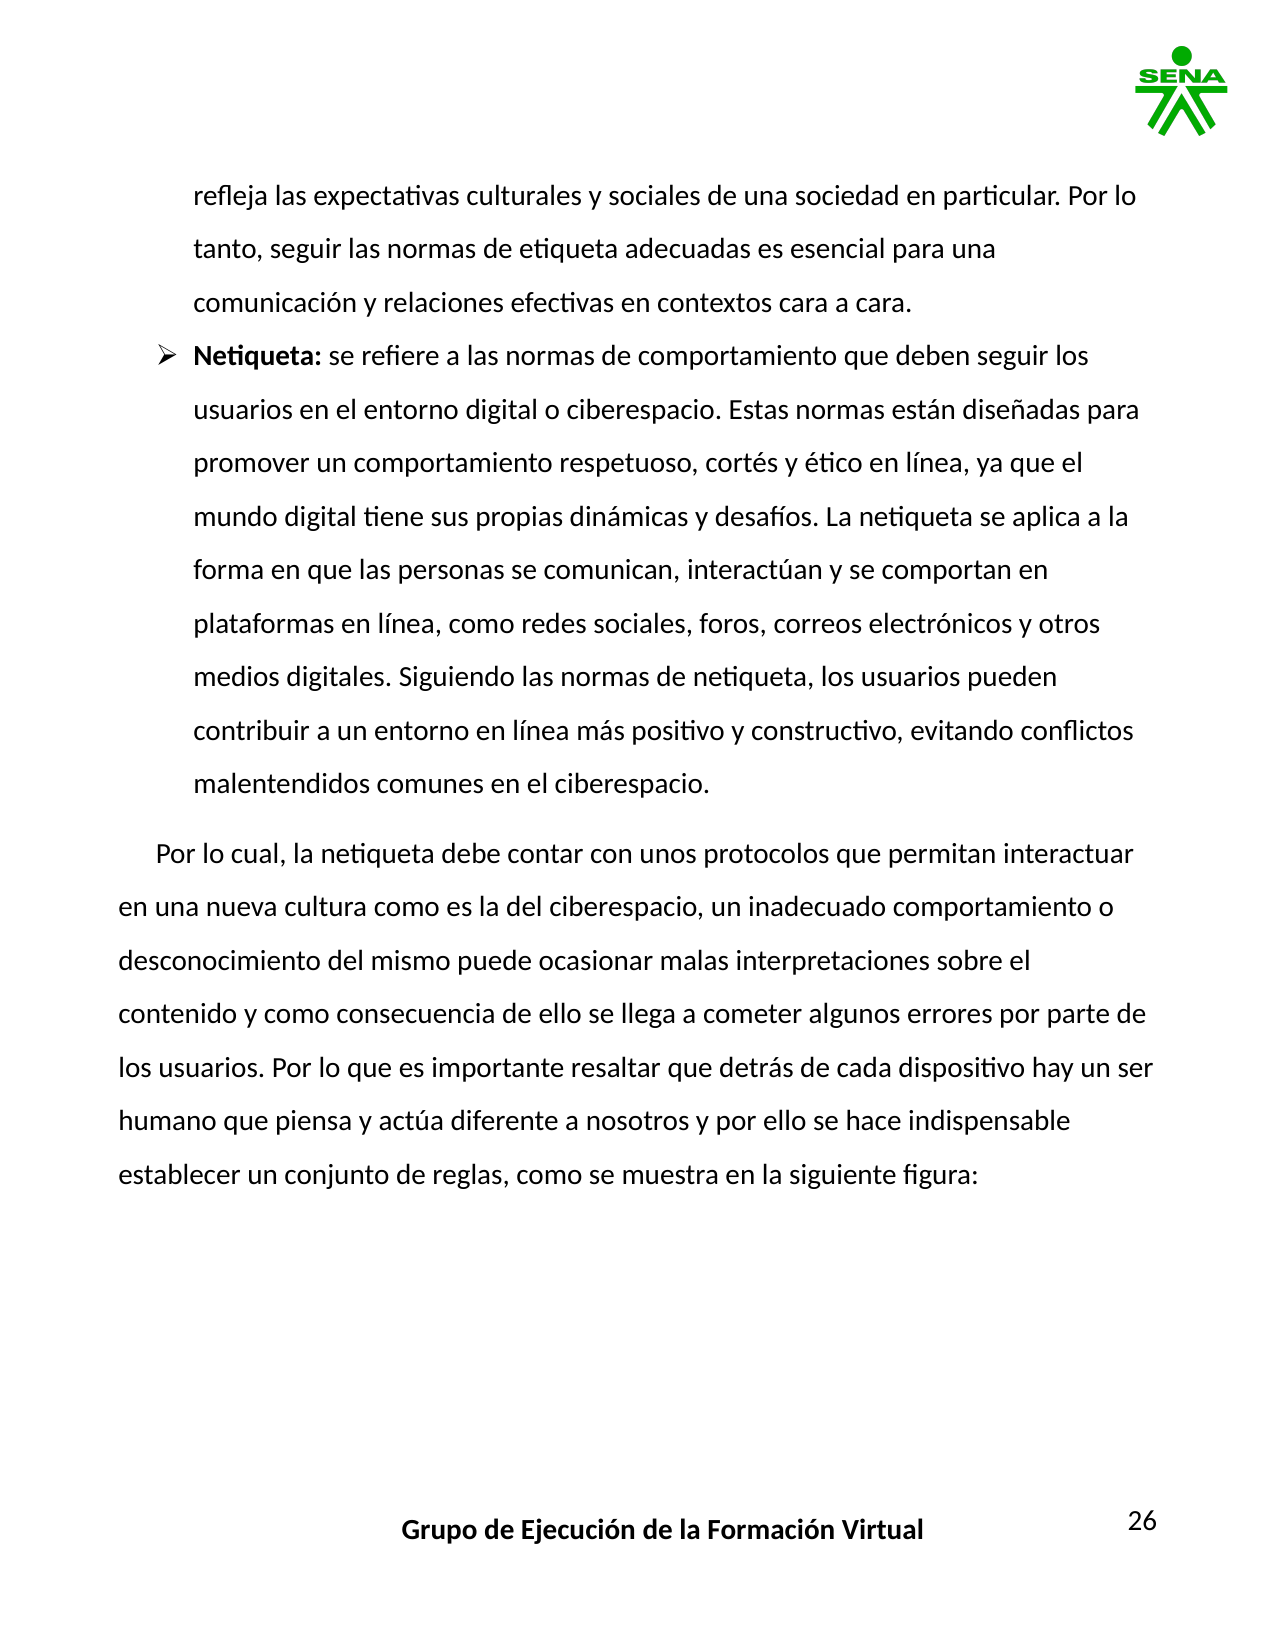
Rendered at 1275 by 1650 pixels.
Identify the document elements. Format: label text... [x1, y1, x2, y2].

text Por lo cual, la netiqueta debe contar con unos protocolos que permitan interactuar en una nueva cultura como es la del ciberespacio, un inadecuado comportamiento o desconocimiento del mismo puede ocasionar malas interpretaciones sobre el contenido y como consecuencia de ello se llega a cometer algunos errores por parte de los usuarios. Por lo que es importante resaltar que detrás de cada dispositivo hay un ser humano que piensa y actúa diferente a nosotros y por ello se hace indispensable establecer un conjunto de reglas, como se muestra en la siguiente figura: [118, 835, 1157, 1191]
list Netiqueta: se refiere a las normas de comportamiento que deben seguir los usuarios en el entorno digital o ciberespacio. Estas normas están diseñadas para promover un comportamiento respetuoso, cortés y ético en línea, ya que el mundo digital tiene sus propias dinámicas y desafíos. La netiqueta se aplica a la forma en que las personas se comunican, interactúan y se comportan en plataformas en línea, como redes sociales, foros, correos electrónicos y otros medios digitales. Siguiendo las normas de netiqueta, los usuarios pueden contribuir a un entorno en línea más positivo y constructivo, evitando conflictos malentendidos comunes en el ciberespacio. [156, 337, 1157, 801]
picture [1135, 46, 1228, 136]
